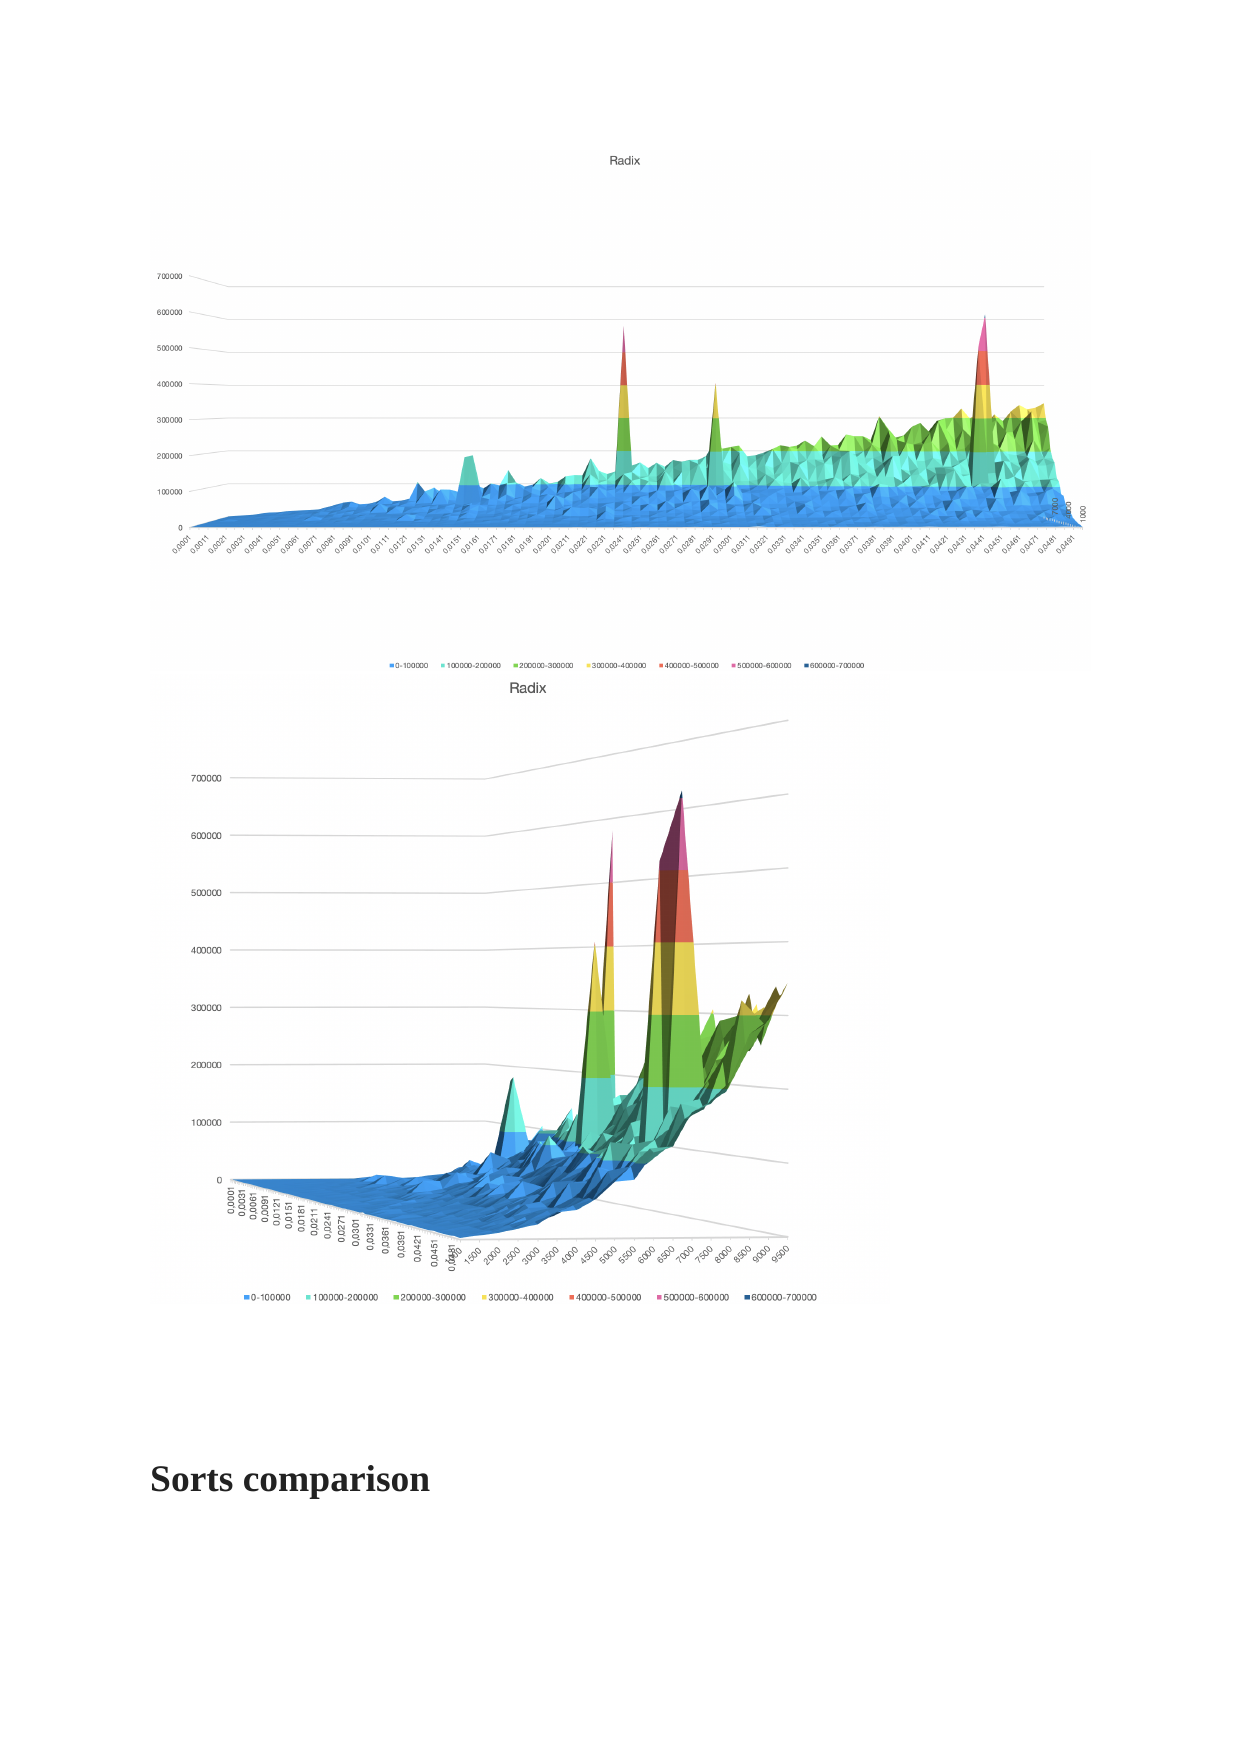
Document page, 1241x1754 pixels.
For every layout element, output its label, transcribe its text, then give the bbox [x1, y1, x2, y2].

text Sorts comparison [150, 1457, 1090, 1500]
picture [150, 674, 890, 1304]
picture [150, 150, 1091, 671]
